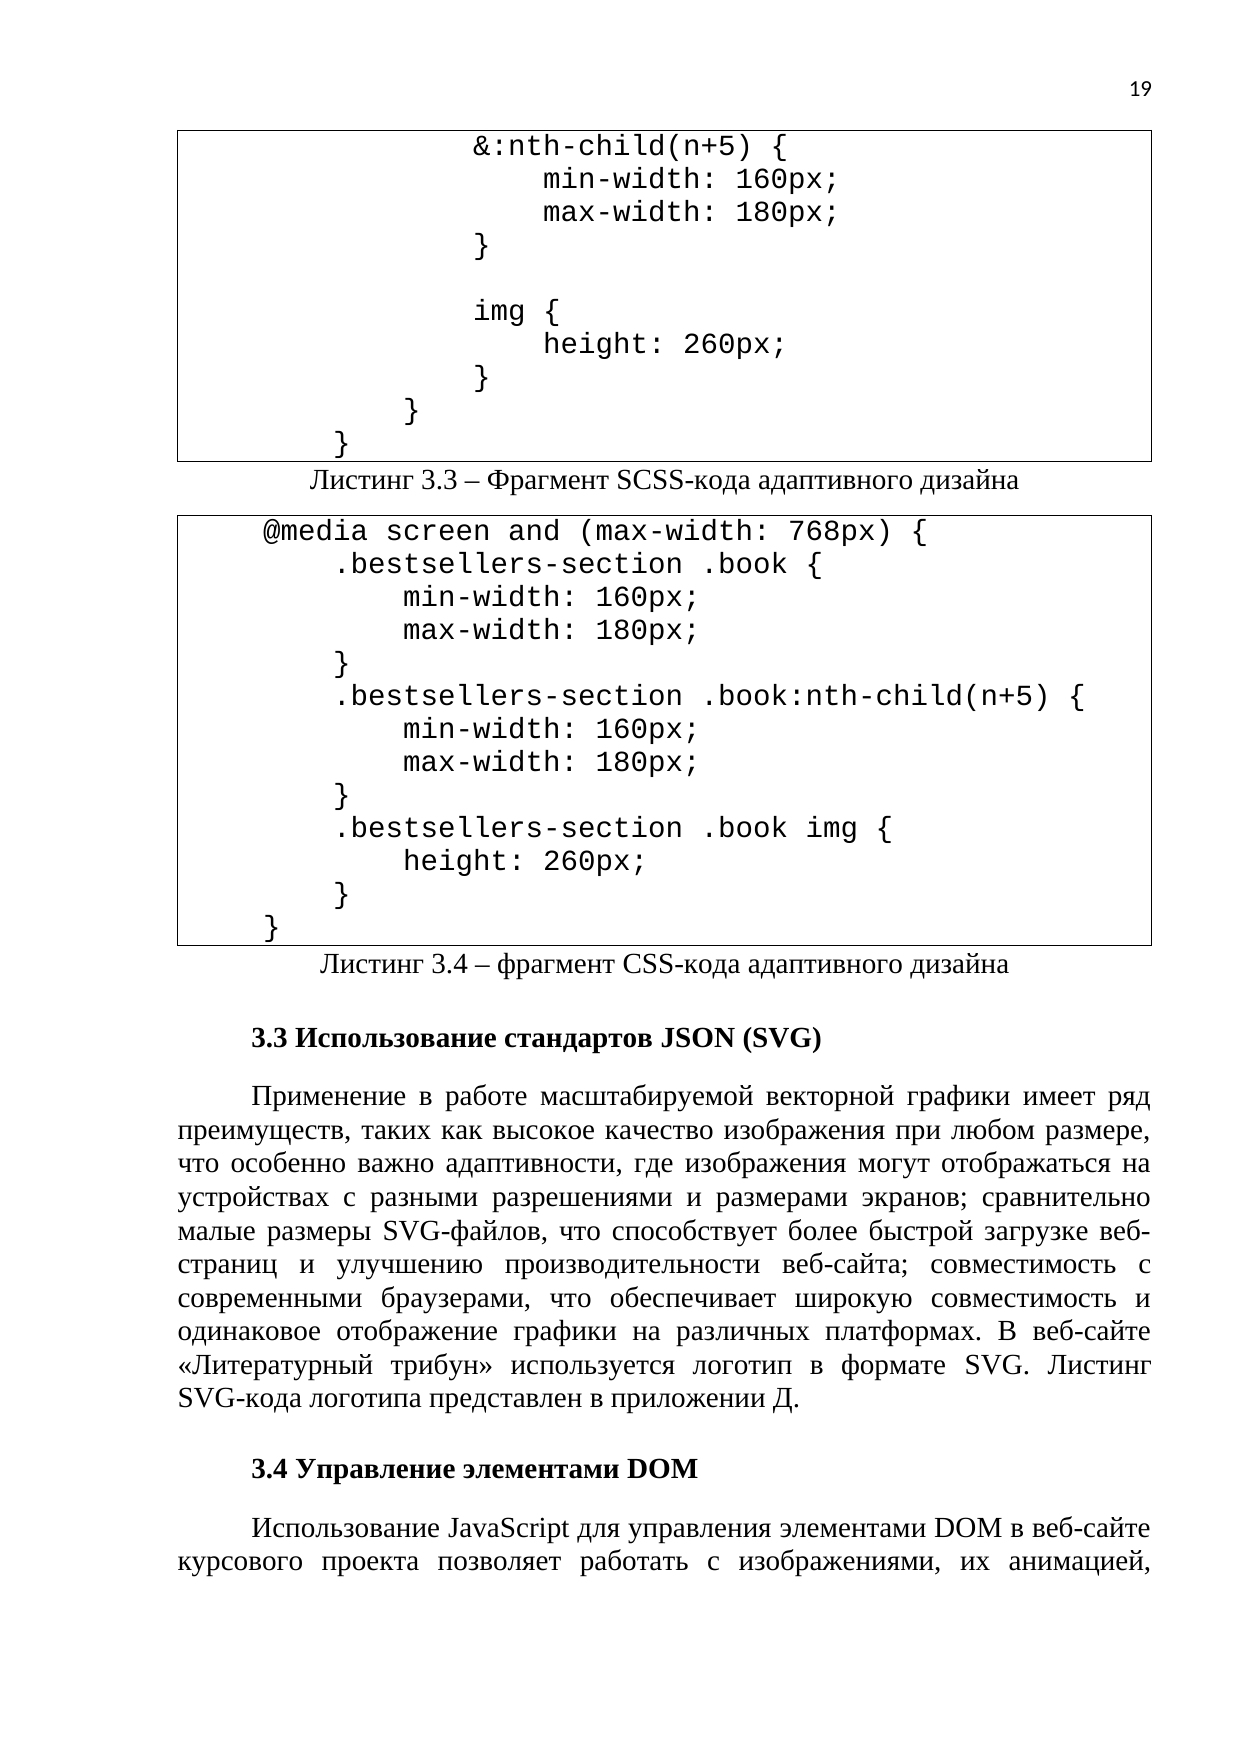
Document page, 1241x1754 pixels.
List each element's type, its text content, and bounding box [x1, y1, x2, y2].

text Листинг 3.3 – Фрагмент SCSS-кода адаптивного дизайна [177, 462, 1152, 496]
subtitle 3.4 Управление элементами DOM [177, 1451, 1152, 1485]
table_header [178, 131, 1151, 461]
text Листинг 3.4 – фрагмент CSS-кода адаптивного дизайна [177, 946, 1152, 980]
text Применение в работе масштабируемой векторной графики имеет ряд преимуществ, таких как высокое качество изображения при любом размере, что особенно важно адаптивности, где изображения могут отображаться на устройствах с разными разрешениями и размерами экранов; сравнительно малые размеры SVG-файлов, что способствует более быстрой загрузке веб-страниц и улучшению производительности веб-сайта; совместимость с современными браузерами, что обеспечивает широкую совместимость и одинаковое отображение графики на различных платформах. В веб-сайте «Литературный трибун» используется логотип в формате SVG. Листинг SVG-кода логотипа представлен в приложении Д. [177, 1078, 1152, 1414]
subtitle 3.3 Использование стандартов JSON (SVG) [177, 1020, 1152, 1053]
table_header @media screen and (max-width: 768px) { .bestsellers-section .book { min-width: 160px; max-width: 180px; } .bestsellers-section .book:nth-child(n+5) { min-width: 160px; max-width: 180px; } .bestsellers-section .book img { height: 260px; } } [178, 516, 1151, 945]
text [177, 1510, 1152, 1577]
